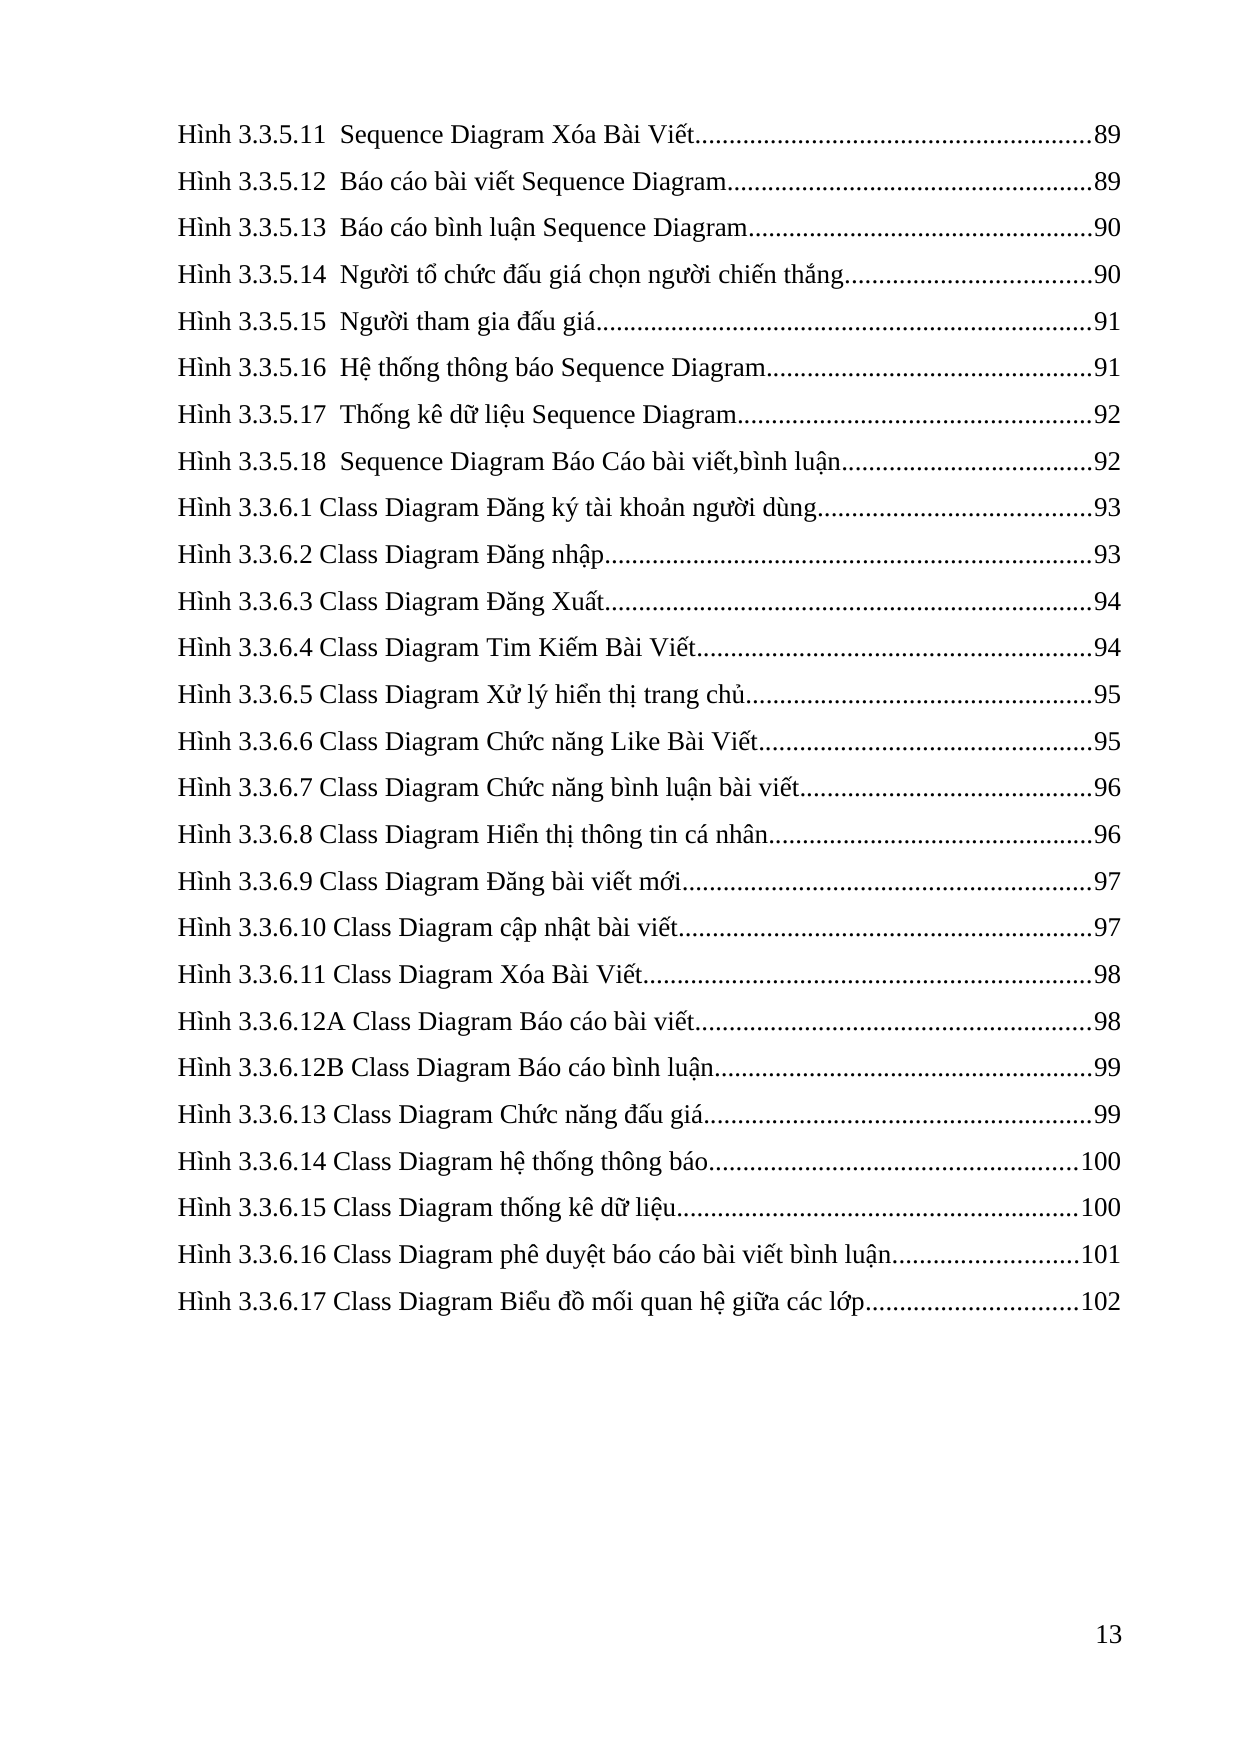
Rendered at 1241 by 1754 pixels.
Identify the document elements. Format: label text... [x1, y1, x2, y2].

text Hình 3.3.6.13 Class Diagram Chức năng đấu giá 99 [177, 1098, 1122, 1129]
text Hình 3.3.6.12A Class Diagram Báo cáo bài viết 98 [177, 1005, 1122, 1036]
text Hình 3.3.6.12B Class Diagram Báo cáo bình luận 99 [177, 1051, 1122, 1083]
text Hình 3.3.6.14 Class Diagram hệ thống thông báo 100 [177, 1145, 1122, 1176]
text Hình 3.3.6.9 Class Diagram Đăng bài viết mới 97 [177, 865, 1122, 896]
text Hình 3.3.6.10 Class Diagram cập nhật bài viết 97 [177, 911, 1122, 943]
text Hình 3.3.6.7 Class Diagram Chức năng bình luận bài viết 96 [177, 771, 1122, 803]
text Hình 3.3.6.3 Class Diagram Đăng Xuất 94 [177, 585, 1122, 616]
text Hình 3.3.5.14 Người tổ chức đấu giá chọn người chiến thắng 90 [177, 258, 1122, 289]
text Hình 3.3.5.18 Sequence Diagram Báo Cáo bài viết,bình luận 92 [177, 445, 1122, 476]
text Hình 3.3.5.16 Hệ thống thông báo Sequence Diagram 91 [177, 351, 1122, 383]
text Hình 3.3.5.17 Thống kê dữ liệu Sequence Diagram 92 [177, 398, 1122, 429]
text Hình 3.3.6.2 Class Diagram Đăng nhập 93 [177, 538, 1122, 569]
text Hình 3.3.5.11 Sequence Diagram Xóa Bài Viết 89 [177, 118, 1122, 149]
text Hình 3.3.5.13 Báo cáo bình luận Sequence Diagram 90 [177, 211, 1122, 243]
text Hình 3.3.6.6 Class Diagram Chức năng Like Bài Viết 95 [177, 725, 1122, 756]
text Hình 3.3.6.15 Class Diagram thống kê dữ liệu 100 [177, 1191, 1122, 1223]
text Hình 3.3.6.4 Class Diagram Tim Kiếm Bài Viết 94 [177, 631, 1122, 663]
text Hình 3.3.6.1 Class Diagram Đăng ký tài khoản người dùng 93 [177, 491, 1122, 523]
text Hình 3.3.6.5 Class Diagram Xử lý hiển thị trang chủ 95 [177, 678, 1122, 709]
text Hình 3.3.6.16 Class Diagram phê duyệt báo cáo bài viết bình luận 101 [177, 1238, 1122, 1269]
text Hình 3.3.5.12 Báo cáo bài viết Sequence Diagram 89 [177, 165, 1122, 196]
text Hình 3.3.6.8 Class Diagram Hiển thị thông tin cá nhân 96 [177, 818, 1122, 849]
text Hình 3.3.5.15 Người tham gia đấu giá 91 [177, 305, 1122, 336]
text Hình 3.3.6.11 Class Diagram Xóa Bài Viết 98 [177, 958, 1122, 989]
text Hình 3.3.6.17 Class Diagram Biểu đồ mối quan hệ giữa các lớp 102 [177, 1285, 1122, 1316]
